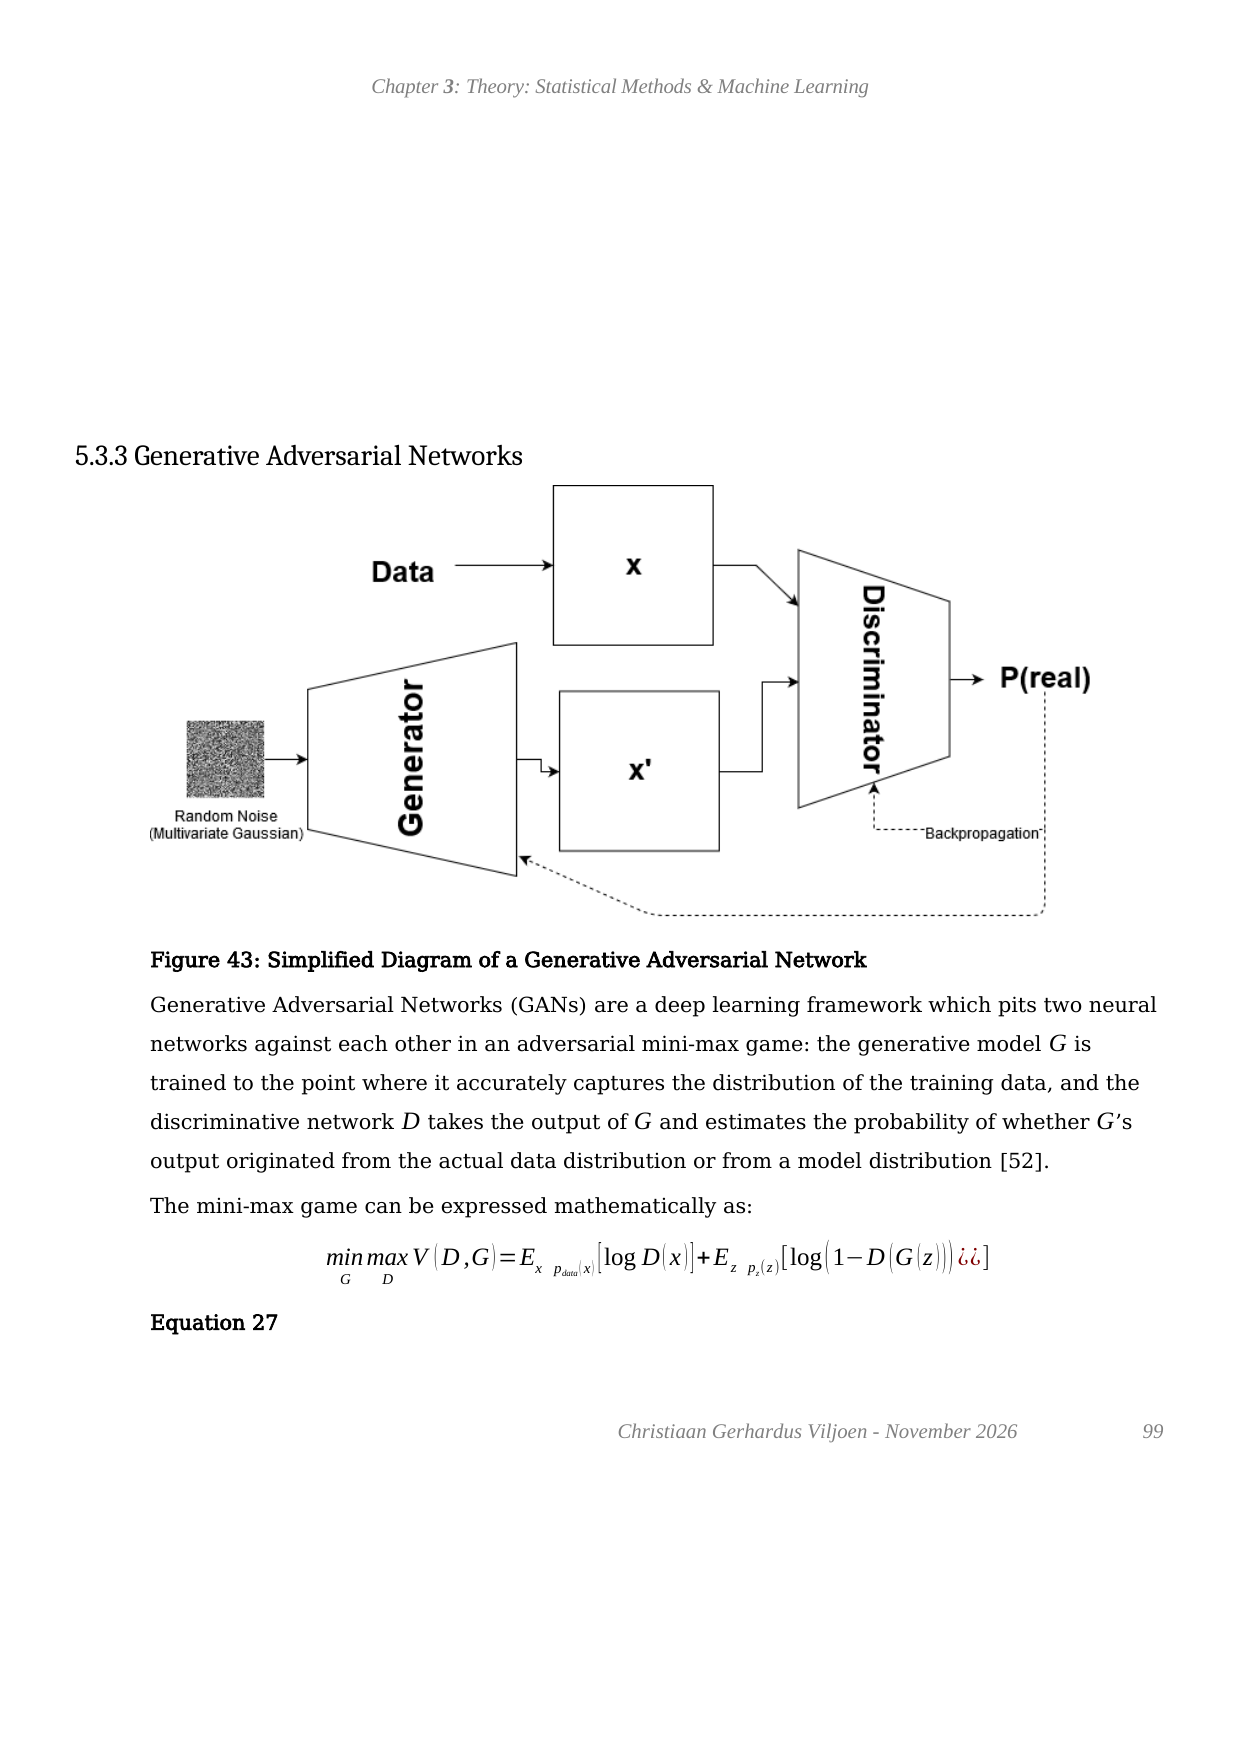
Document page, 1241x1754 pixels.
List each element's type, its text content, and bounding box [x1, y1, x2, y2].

text The mini-max game can be expressed mathematically as: [150, 1193, 1165, 1218]
text Equation 27 [150, 1309, 1165, 1334]
subtitle Generative Adversarial Networks [75, 439, 1165, 473]
picture [150, 485, 1091, 926]
text Generative Adversarial Networks (GANs) are a deep learning framework which pits two neural networks against each other in an adversarial mini-max game: the generative model is trained to the point where it accurately captures the distribution of the training data, and the discriminative network takes the output of and estimates the probability of whether ’s output originated from the actual data distribution or from a model distribution . [150, 992, 1165, 1172]
text Figure 43: Simplified Diagram of a Generative Adversarial Network [150, 946, 1165, 971]
